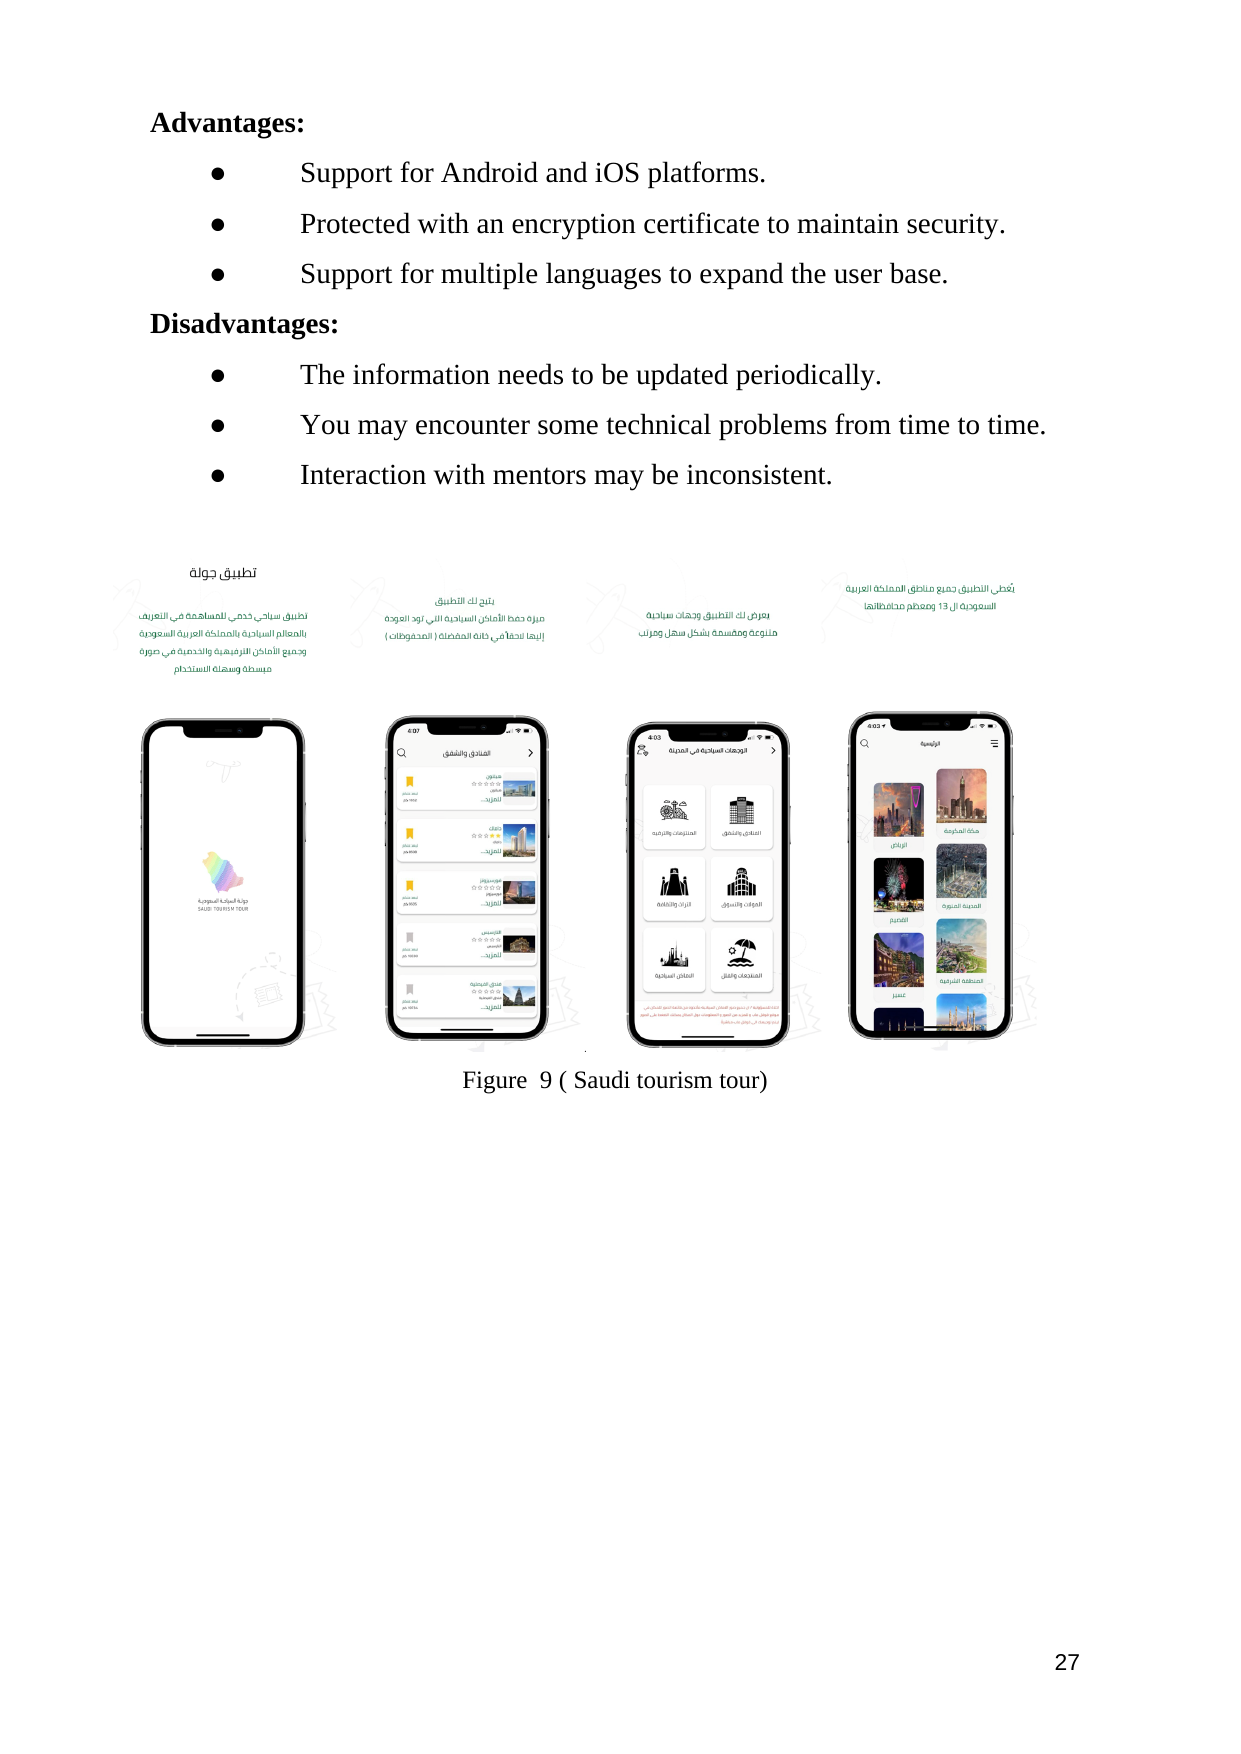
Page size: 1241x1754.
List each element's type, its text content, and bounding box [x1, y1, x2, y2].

list Protected with an encryption certificate to maintain security. [209, 206, 1080, 239]
list The information needs to be updated periodically. [209, 357, 1143, 390]
text Advantages: [150, 105, 1143, 139]
text Figure 9 ( Saudi tourism tour) [150, 1065, 1080, 1094]
list Support for Android and iOS platforms. [209, 156, 1080, 189]
picture [113, 558, 1054, 1052]
list Interaction with mentors may be inconsistent. [209, 457, 1143, 491]
text Disadvantages: [150, 306, 1143, 340]
list Support for multiple languages to expand the user base. [209, 256, 1080, 290]
list You may encounter some technical problems from time to time. [209, 407, 1143, 441]
